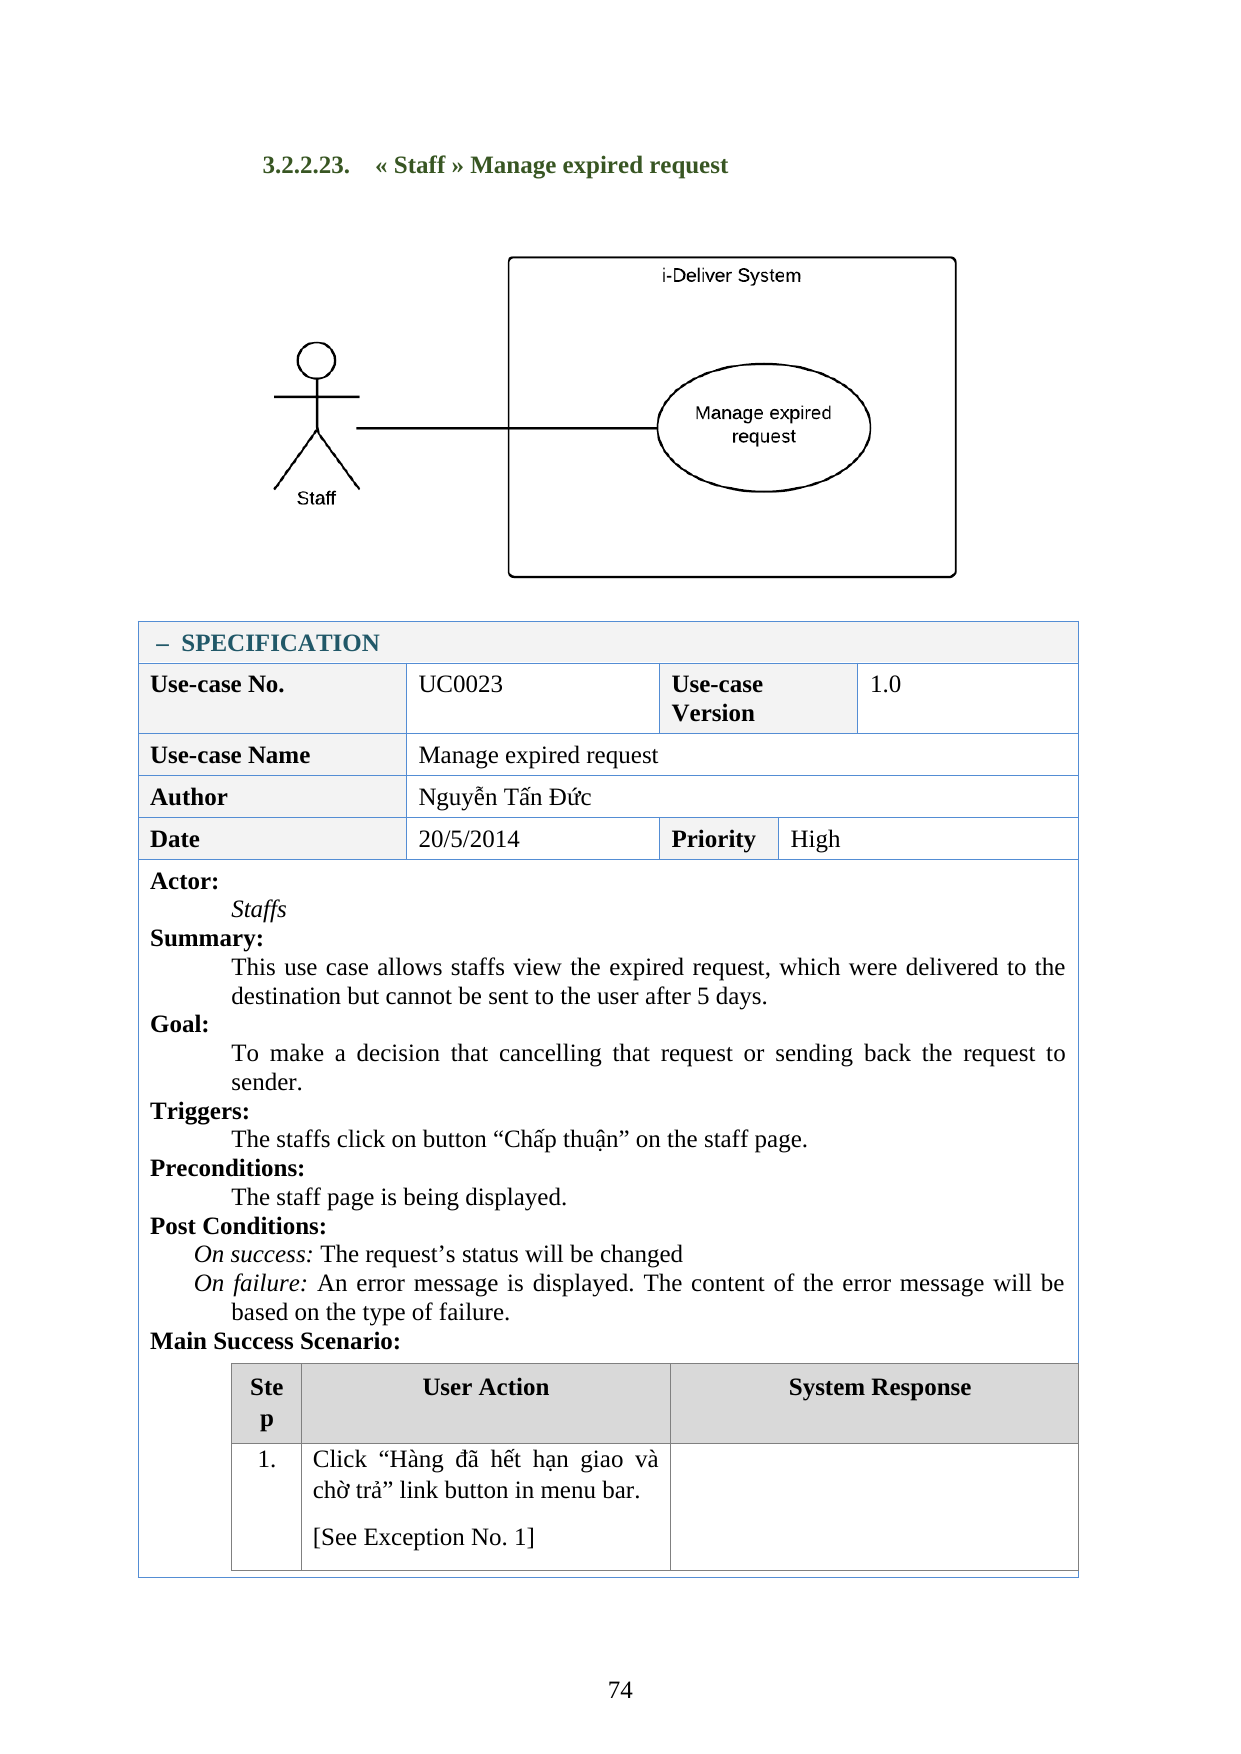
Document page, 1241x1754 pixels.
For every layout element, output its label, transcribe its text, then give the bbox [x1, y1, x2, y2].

table_header – SPECIFICATION [139, 622, 1078, 662]
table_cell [139, 860, 1078, 1577]
table_cell Use-case No. [139, 664, 406, 733]
table_cell Use-case Name [139, 734, 406, 775]
table_cell High [779, 818, 1078, 859]
table_cell UC0023 [407, 664, 659, 733]
table_cell Manage expired request [407, 734, 1078, 775]
table_cell Nguyễn Tấn Đức [407, 776, 1078, 817]
table_cell 1.0 [858, 664, 1078, 733]
table_cell 20/5/2014 [407, 818, 659, 859]
table_cell Priority [660, 818, 778, 859]
picture [239, 193, 1002, 602]
table_cell Date [139, 818, 406, 859]
table_cell Use-case Version [660, 664, 857, 733]
table_cell Author [139, 776, 406, 817]
subtitle « Staff » Manage expired request [262, 150, 1090, 179]
